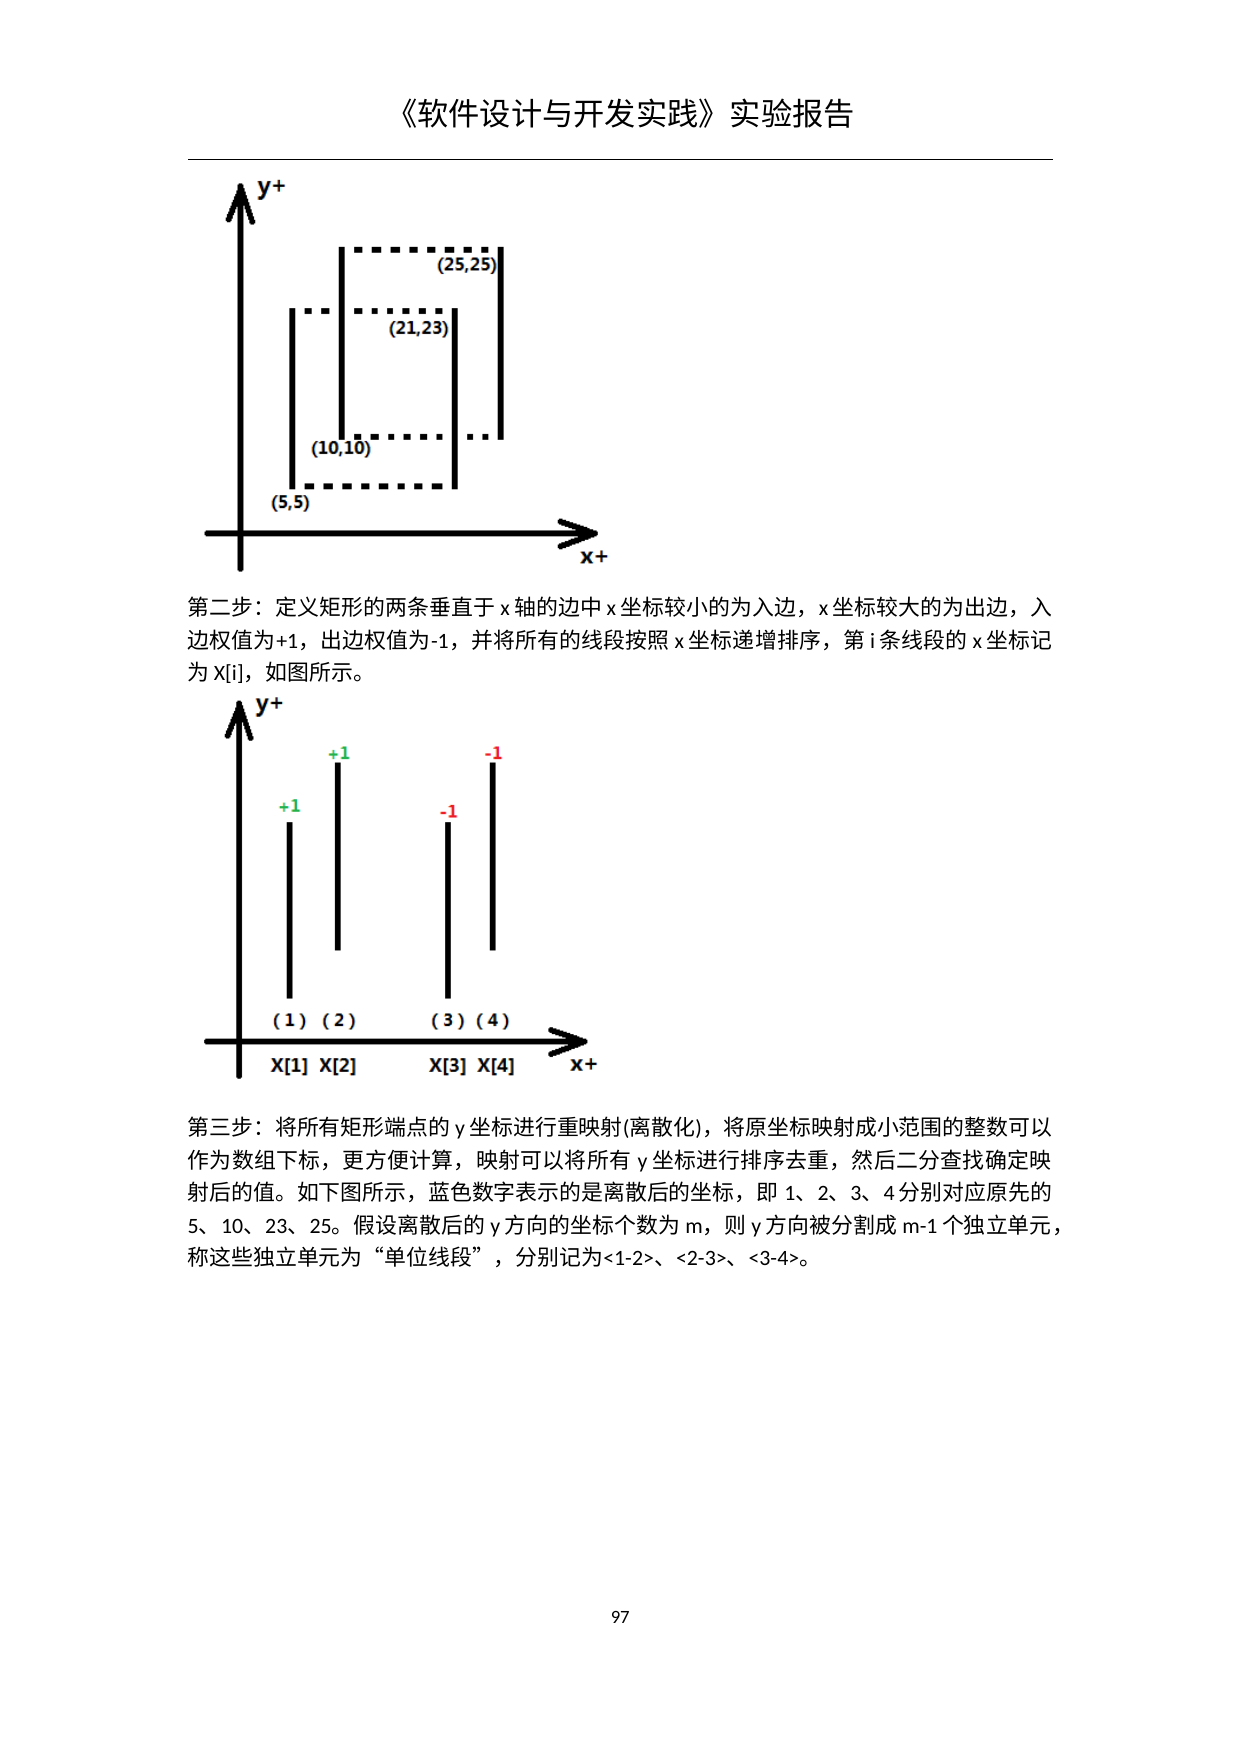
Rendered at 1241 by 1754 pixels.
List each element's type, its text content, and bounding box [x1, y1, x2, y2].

text 第二步：定义矩形的两条垂直于x轴的边中x坐标较小的为入边，x坐标较大的为出边，入边权值为+1，出边权值为-1，并将所有的线段按照x坐标递增排序，第i条线段的x坐标记为X[i]，如图所示。 [187, 590, 1053, 687]
picture [187, 687, 615, 1088]
picture [187, 167, 625, 587]
text 第三步：将所有矩形端点的y坐标进行重映射(离散化)，将原坐标映射成小范围的整数可以作为数组下标，更方便计算，映射可以将所有y坐标进行排序去重，然后二分查找确定映射后的值。如下图所示，蓝色数字表示的是离散后的坐标，即1、2、3、4分别对应原先的5、10、23、25。假设离散后的y方向的坐标个数为m，则y方向被分割成m-1个独立单元，称这些独立单元为“单位线段”，分别记为<1-2>、<2-3>、<3-4>。 [187, 1110, 1053, 1272]
